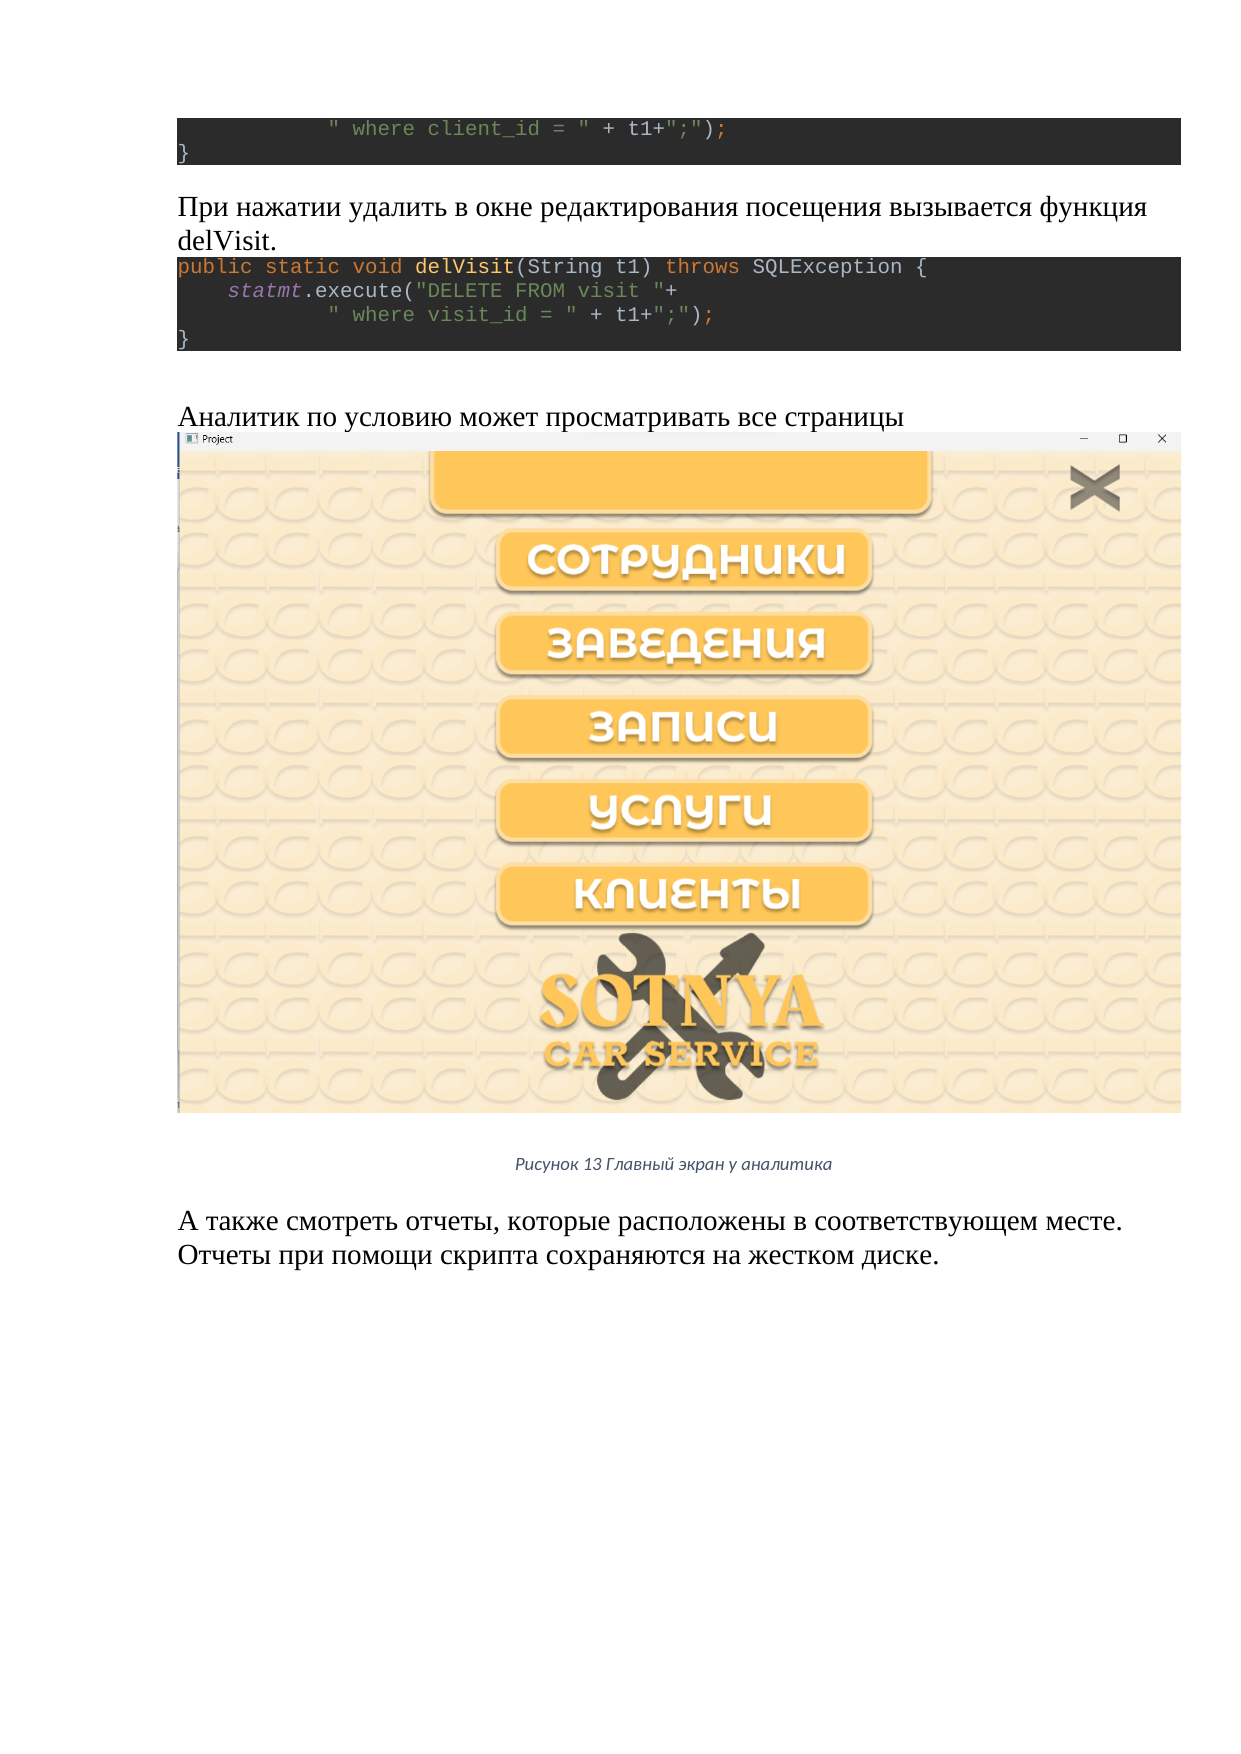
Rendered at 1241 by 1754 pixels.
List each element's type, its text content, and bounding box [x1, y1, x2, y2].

text При нажатии удалить в окне редактирования посещения вызывается функция delVisit. [177, 189, 1181, 257]
text Аналитик по условию может просматривать все страницы [177, 399, 1181, 432]
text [177, 118, 1181, 165]
text А также смотреть отчеты, которые расположены в соответствующем месте. Отчеты при помощи скрипта сохраняются на жестком диске. [177, 1203, 1181, 1271]
text public static void delVisit(String t1) throws SQLException { statmt.execute("DELETE FROM visit "+ " where visit_id = " + t1+";"); } [177, 257, 1181, 351]
picture [177, 432, 1182, 1113]
